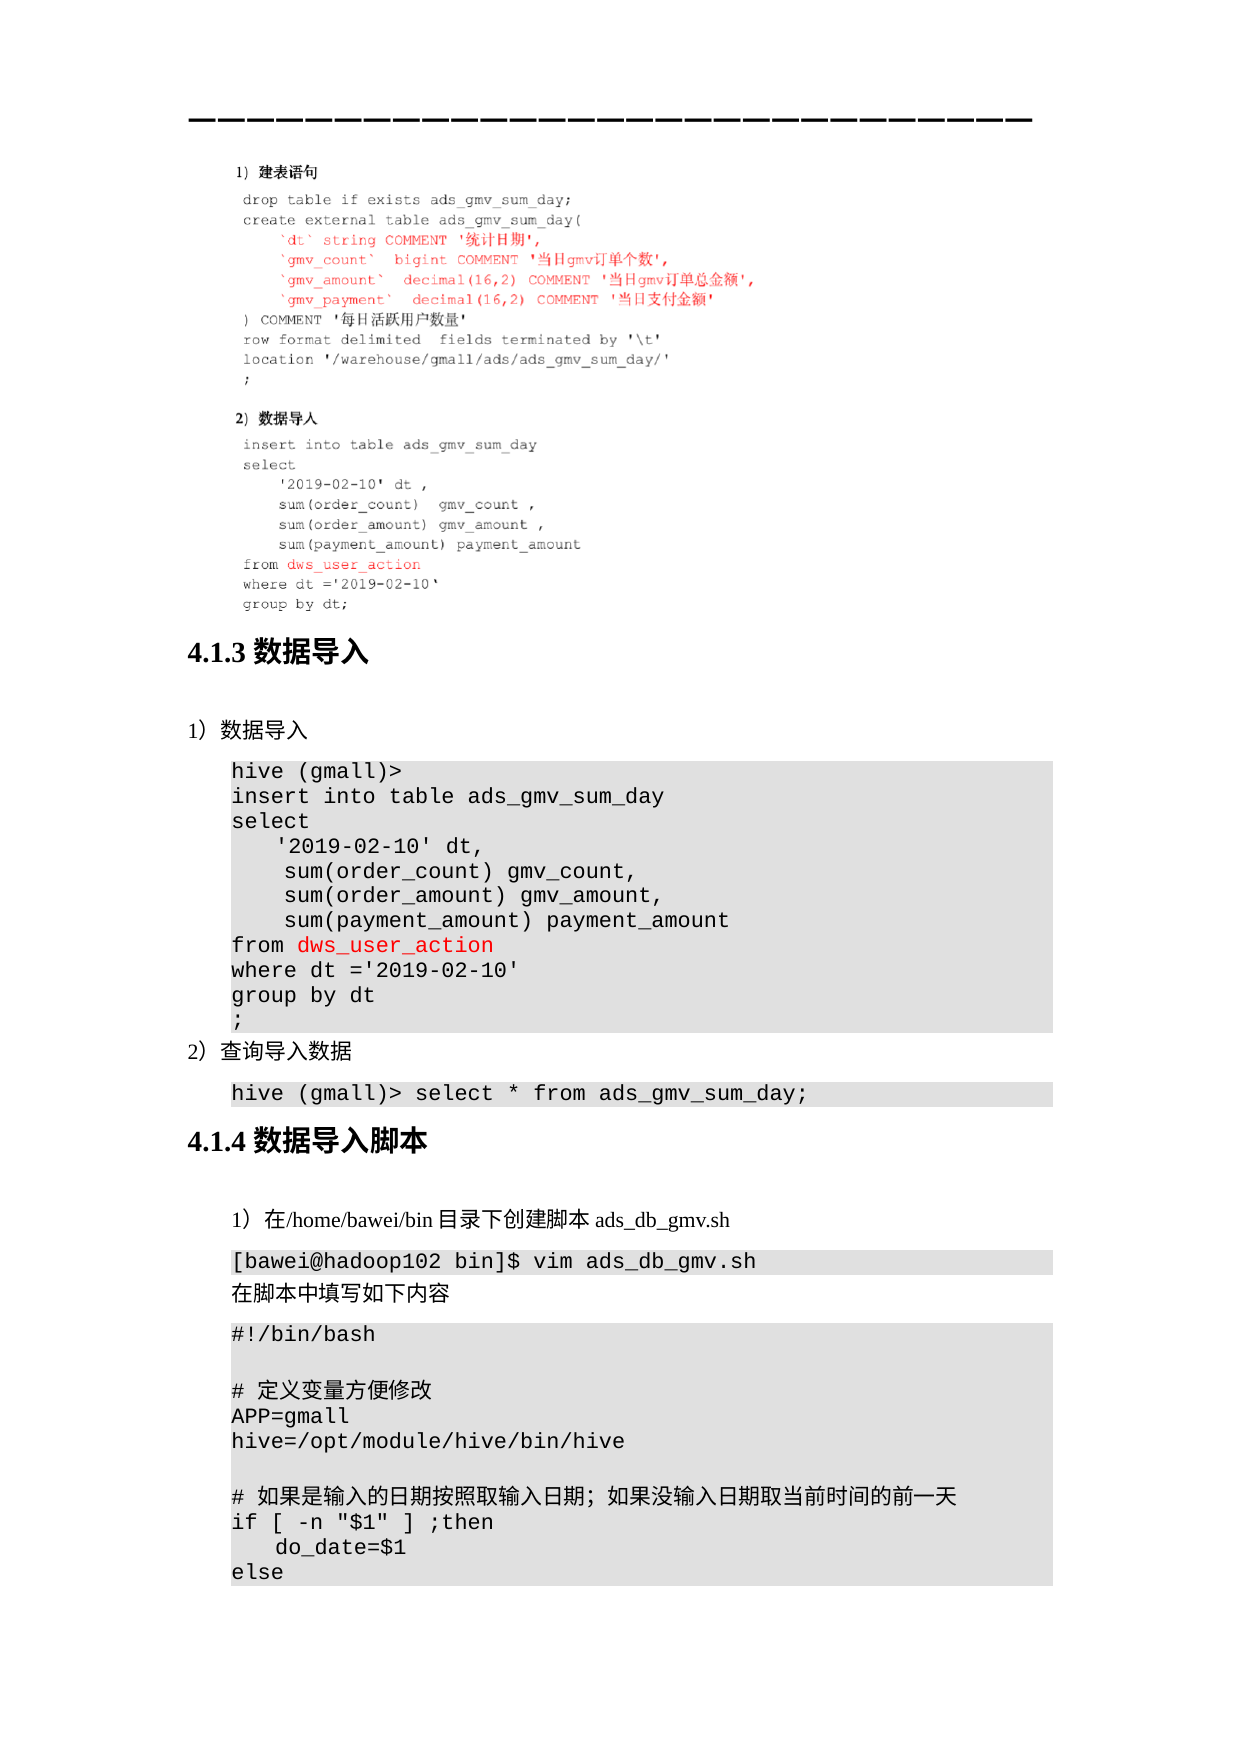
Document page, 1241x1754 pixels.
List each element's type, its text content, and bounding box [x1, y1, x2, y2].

text from dws_user_action [231, 934, 1053, 959]
text # 定义变量方便修改 [231, 1373, 1053, 1405]
text sum(order_amount) gmv_amount, [231, 885, 1053, 909]
picture [187, 162, 1053, 616]
subtitle 4.1.3 数据导入 [187, 617, 1053, 682]
text hive=/opt/module/hive/bin/hive [231, 1430, 1053, 1454]
text 在脚本中填写如下内容 [187, 1275, 1053, 1308]
text where dt ='2019-02-10' [231, 959, 1053, 984]
text '2019-02-10' dt, [231, 835, 1053, 860]
text sum(payment_amount) payment_amount [231, 909, 1053, 934]
text [bawei@hadoop102 bin]$ vim ads_db_gmv.sh [231, 1250, 1053, 1275]
text if [ -n "$1" ] ;then [231, 1511, 1053, 1536]
text ; [231, 1009, 1053, 1033]
text group by dt [231, 984, 1053, 1009]
text APP=gmall [231, 1405, 1053, 1430]
text # 如果是输入的日期按照取输入日期；如果没输入日期取当前时间的前一天 [231, 1479, 1053, 1511]
text insert into table ads_gmv_sum_day [231, 786, 1053, 810]
text hive (gmall)> select * from ads_gmv_sum_day; [231, 1082, 1053, 1107]
text select [231, 810, 1053, 835]
text 1）在/home/bawei/bin目录下创建脚本ads_db_gmv.sh [187, 1202, 1053, 1234]
subtitle 4.1.4 数据导入脚本 [187, 1107, 1053, 1172]
text 2）查询导入数据 [187, 1033, 1053, 1066]
text sum(order_count) gmv_count, [231, 860, 1053, 885]
text do_date=$1 [231, 1536, 1053, 1561]
text 1）数据导入 [187, 712, 1053, 745]
text #!/bin/bash [231, 1323, 1053, 1348]
text hive (gmall)> [231, 761, 1053, 786]
text else [231, 1561, 1053, 1586]
